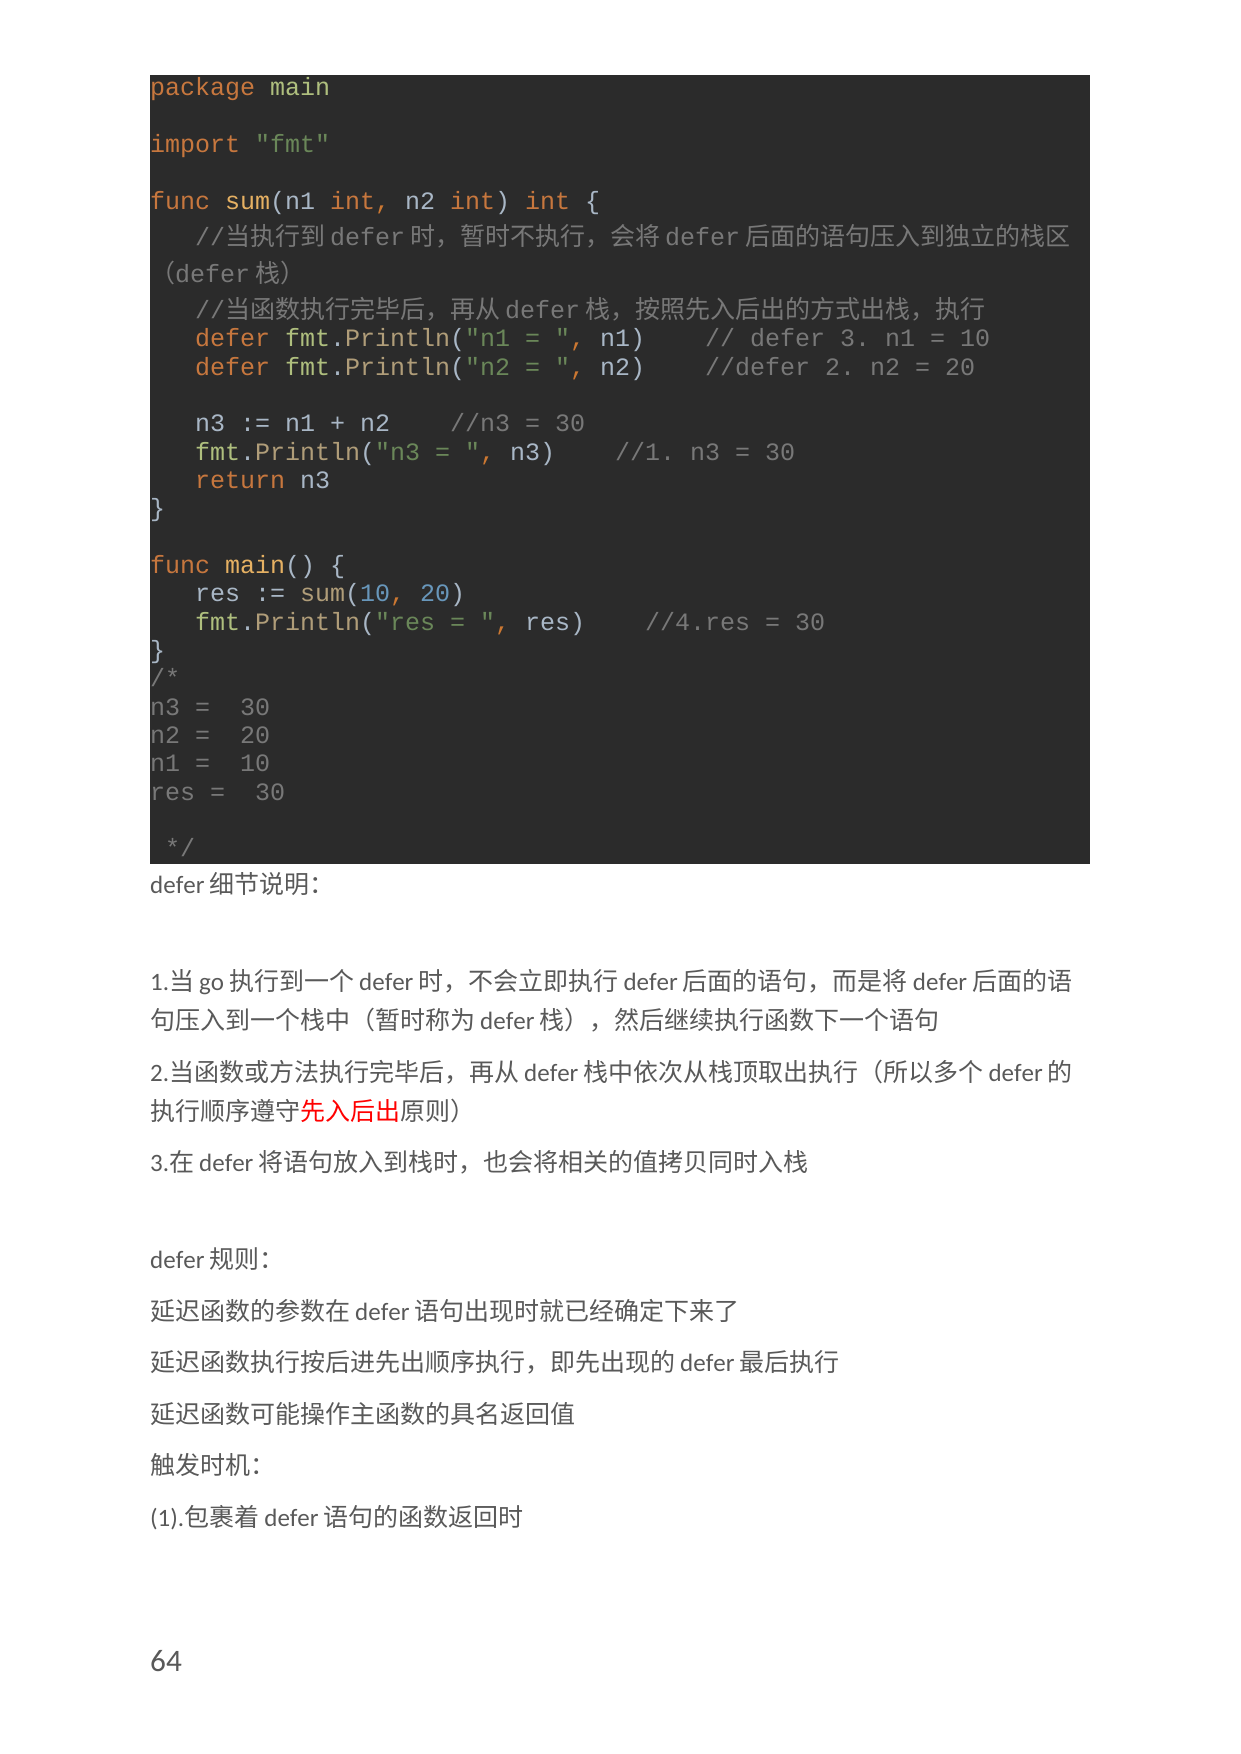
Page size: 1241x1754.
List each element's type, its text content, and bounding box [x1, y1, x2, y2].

text 3.在defer将语句放入到栈时，也会将相关的值拷贝同时入栈 [150, 1143, 1090, 1179]
text 1.当go执行到一个defer时，不会立即执行defer后面的语句，而是将defer后面的语句压入到一个栈中（暂时称为defer栈），然后继续执行函数下一个语句 [150, 961, 1090, 1037]
text (1).包裹着defer语句的函数返回时 [150, 1497, 1090, 1534]
text 触发时机： [150, 1446, 1090, 1482]
text 2.当函数或方法执行完毕后，再从defer栈中依次从栈顶取出执行（所以多个defer的执行顺序遵守先入后出原则） [150, 1052, 1090, 1127]
text 延迟函数执行按后进先出顺序执行，即先出现的defer最后执行 [150, 1343, 1090, 1379]
text defer规则： [150, 1239, 1090, 1276]
text 延迟函数可能操作主函数的具名返回值 [150, 1394, 1090, 1431]
text defer细节说明： [150, 864, 1090, 901]
text 延迟函数的参数在defer语句出现时就已经确定下来了 [150, 1291, 1090, 1327]
text package main import "fmt" func sum(n1 int, n2 int) int { //当执行到defer时，暂时不执行，会将defer后面的语句压入到独立的栈区（defer栈） //当函数执行完毕后，再从defer栈，按照先入后出的方式出栈，执行 defer fmt.Println("n1 = ", n1) // defer 3. n1 = 10 defer fmt.Println("n2 = ", n2) //defer 2. n2 = 20 n3 := n1 + n2 //n3 = 30 fmt.Println("n3 = ", n3) //1. n3 = 30 return n3 } func main() { res := sum(10, 20) fmt.Println("res = ", res) //4.res = 30 } /* n3 = 30 n2 = 20 n1 = 10 res = 30 */ [150, 75, 1090, 864]
